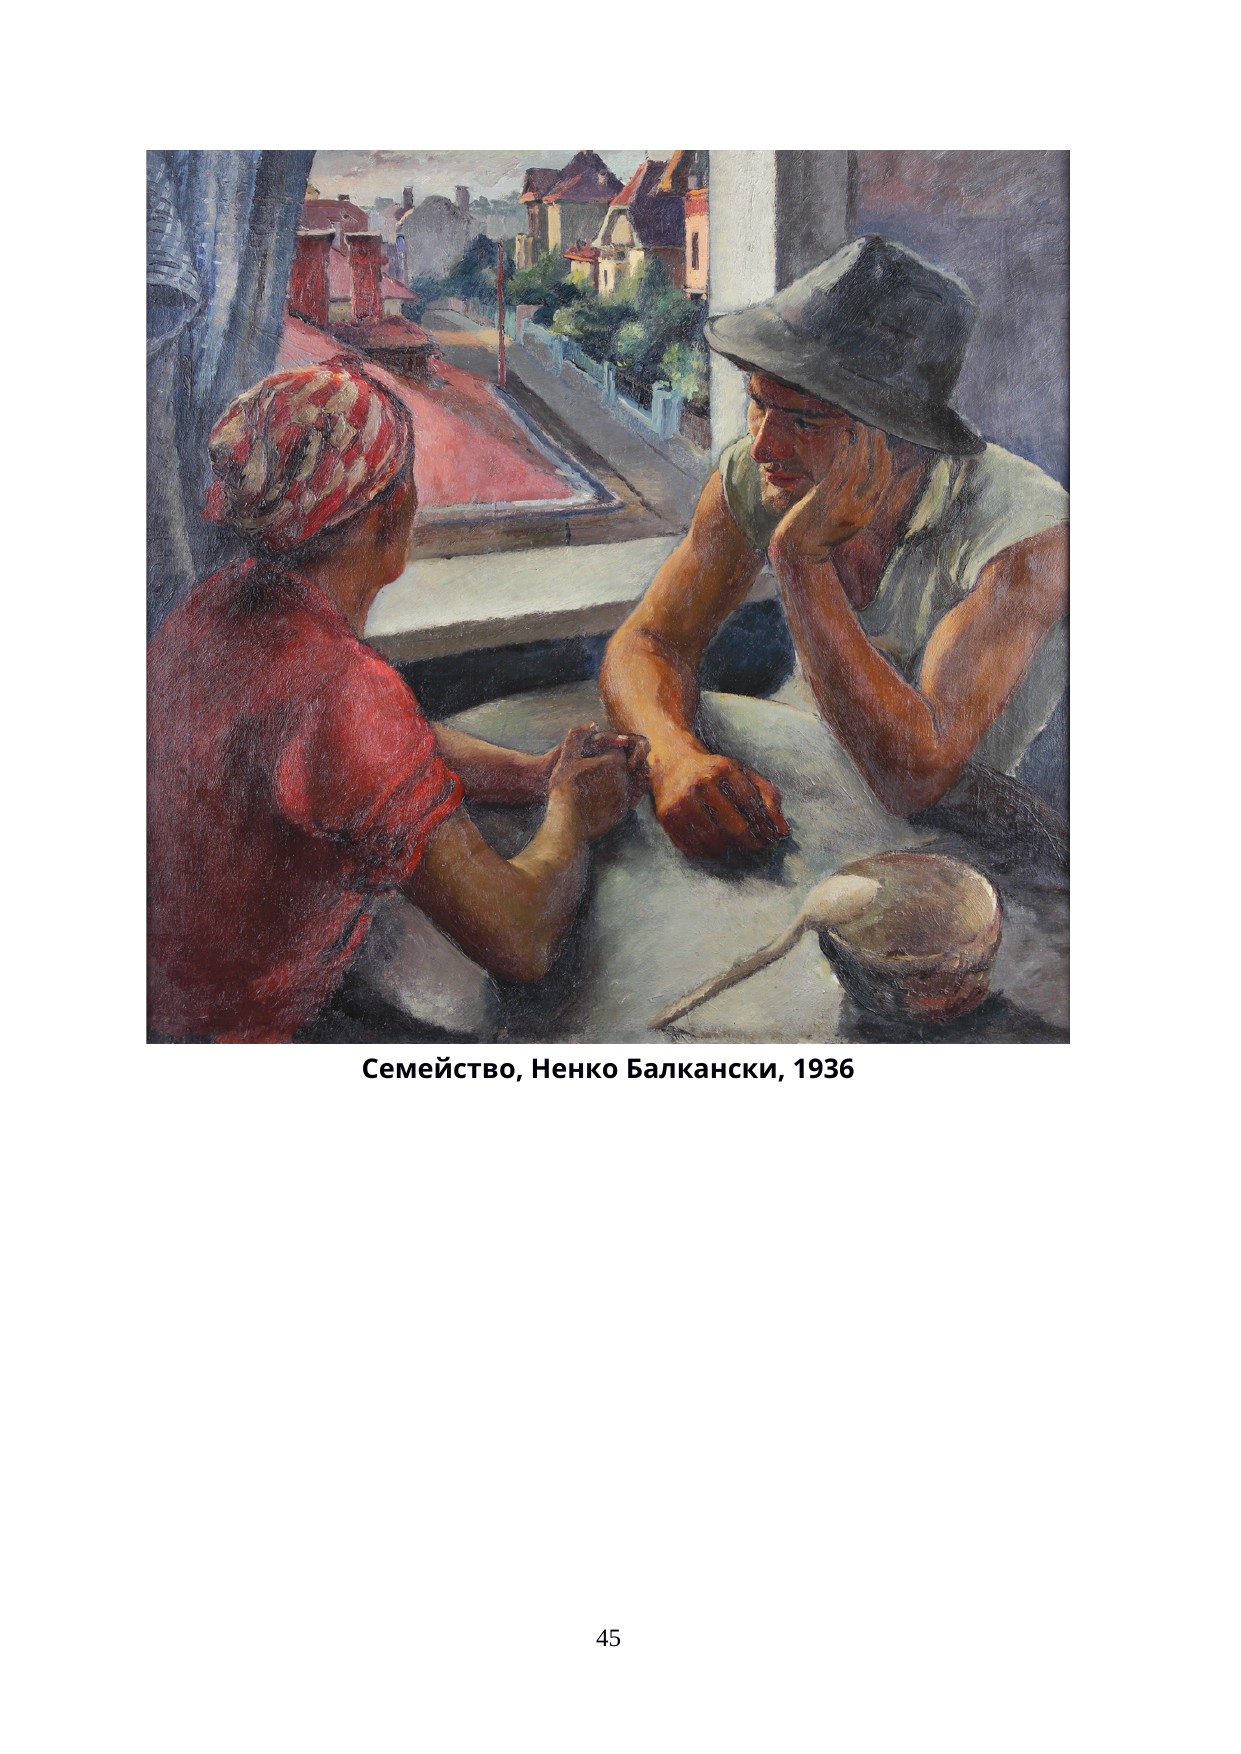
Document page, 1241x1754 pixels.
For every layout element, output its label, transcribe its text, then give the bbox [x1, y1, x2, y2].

picture [146, 150, 1070, 1044]
text Семейство, Ненко Балкански, 1936 [146, 1044, 1070, 1086]
